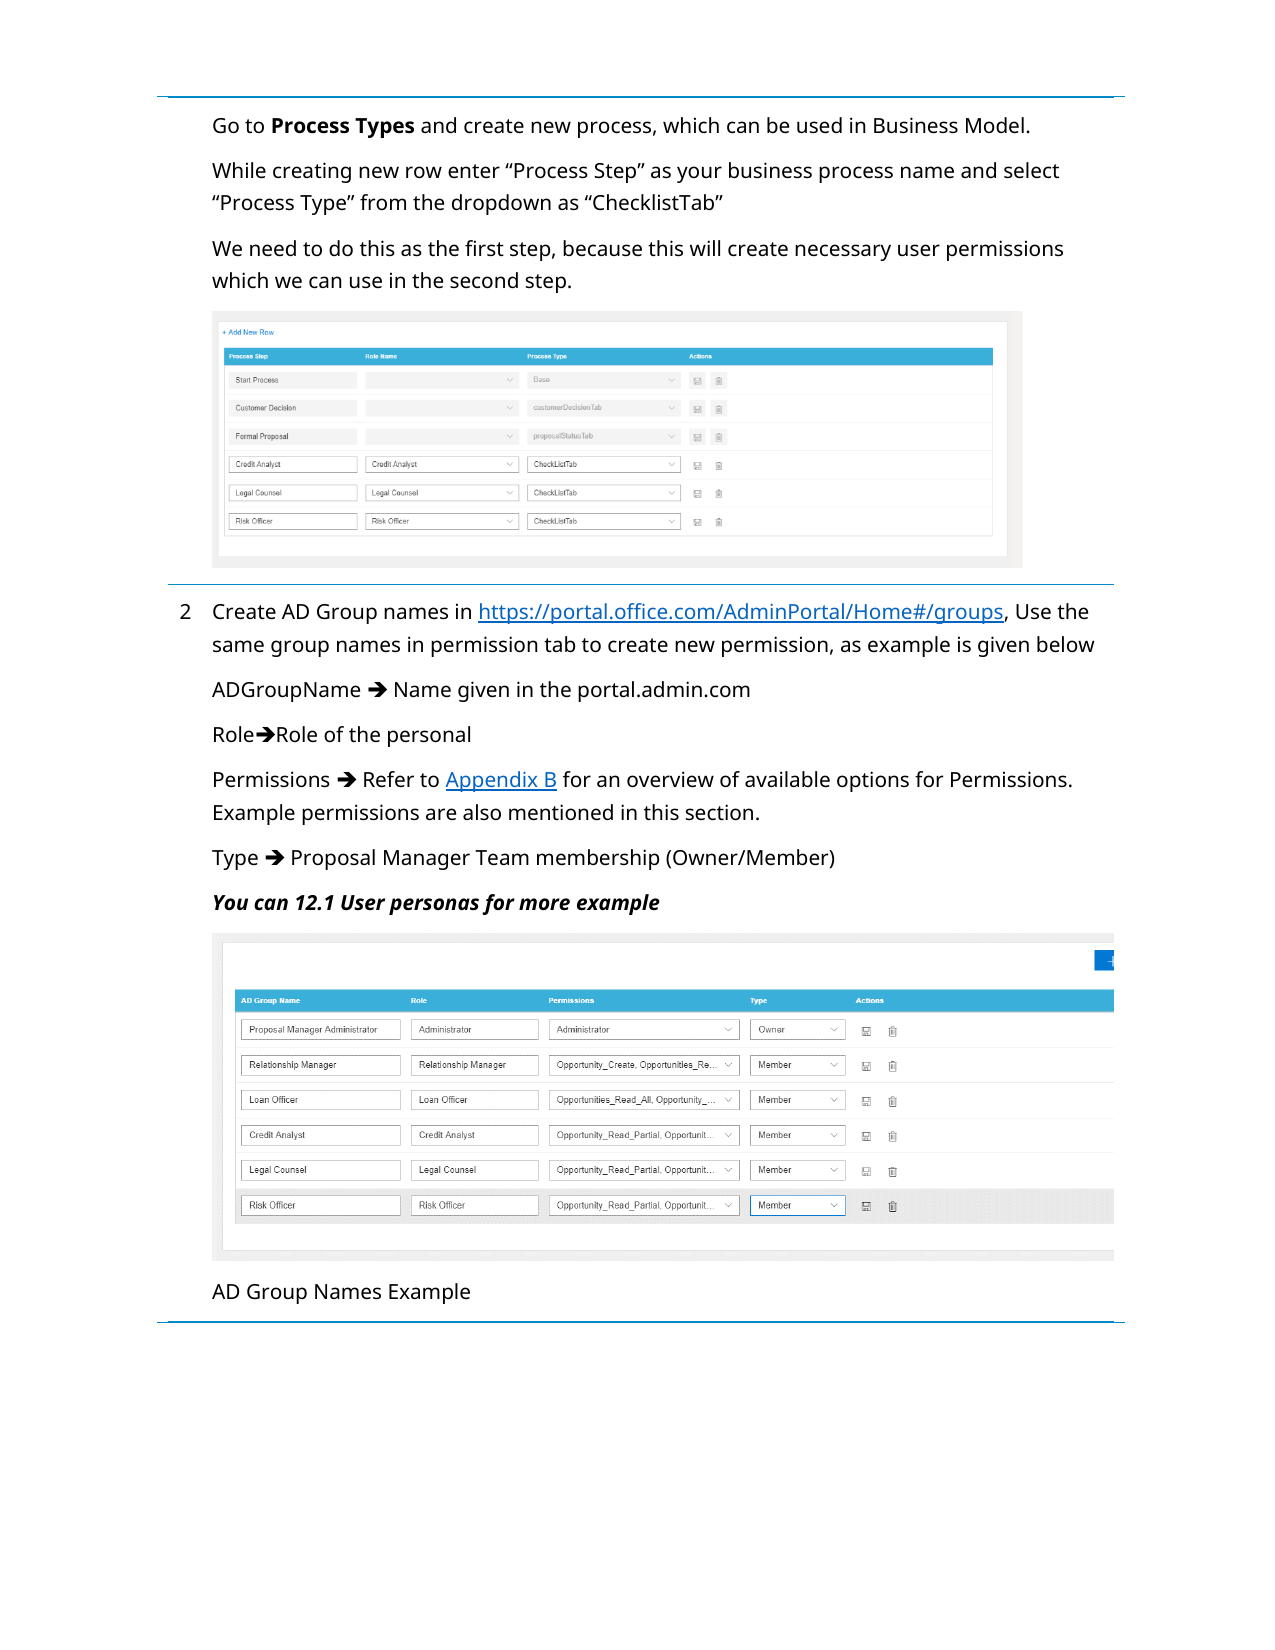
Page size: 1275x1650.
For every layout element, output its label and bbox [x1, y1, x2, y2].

picture [211, 933, 1114, 1261]
picture [211, 311, 1023, 568]
table_header [157, 97, 1125, 1322]
